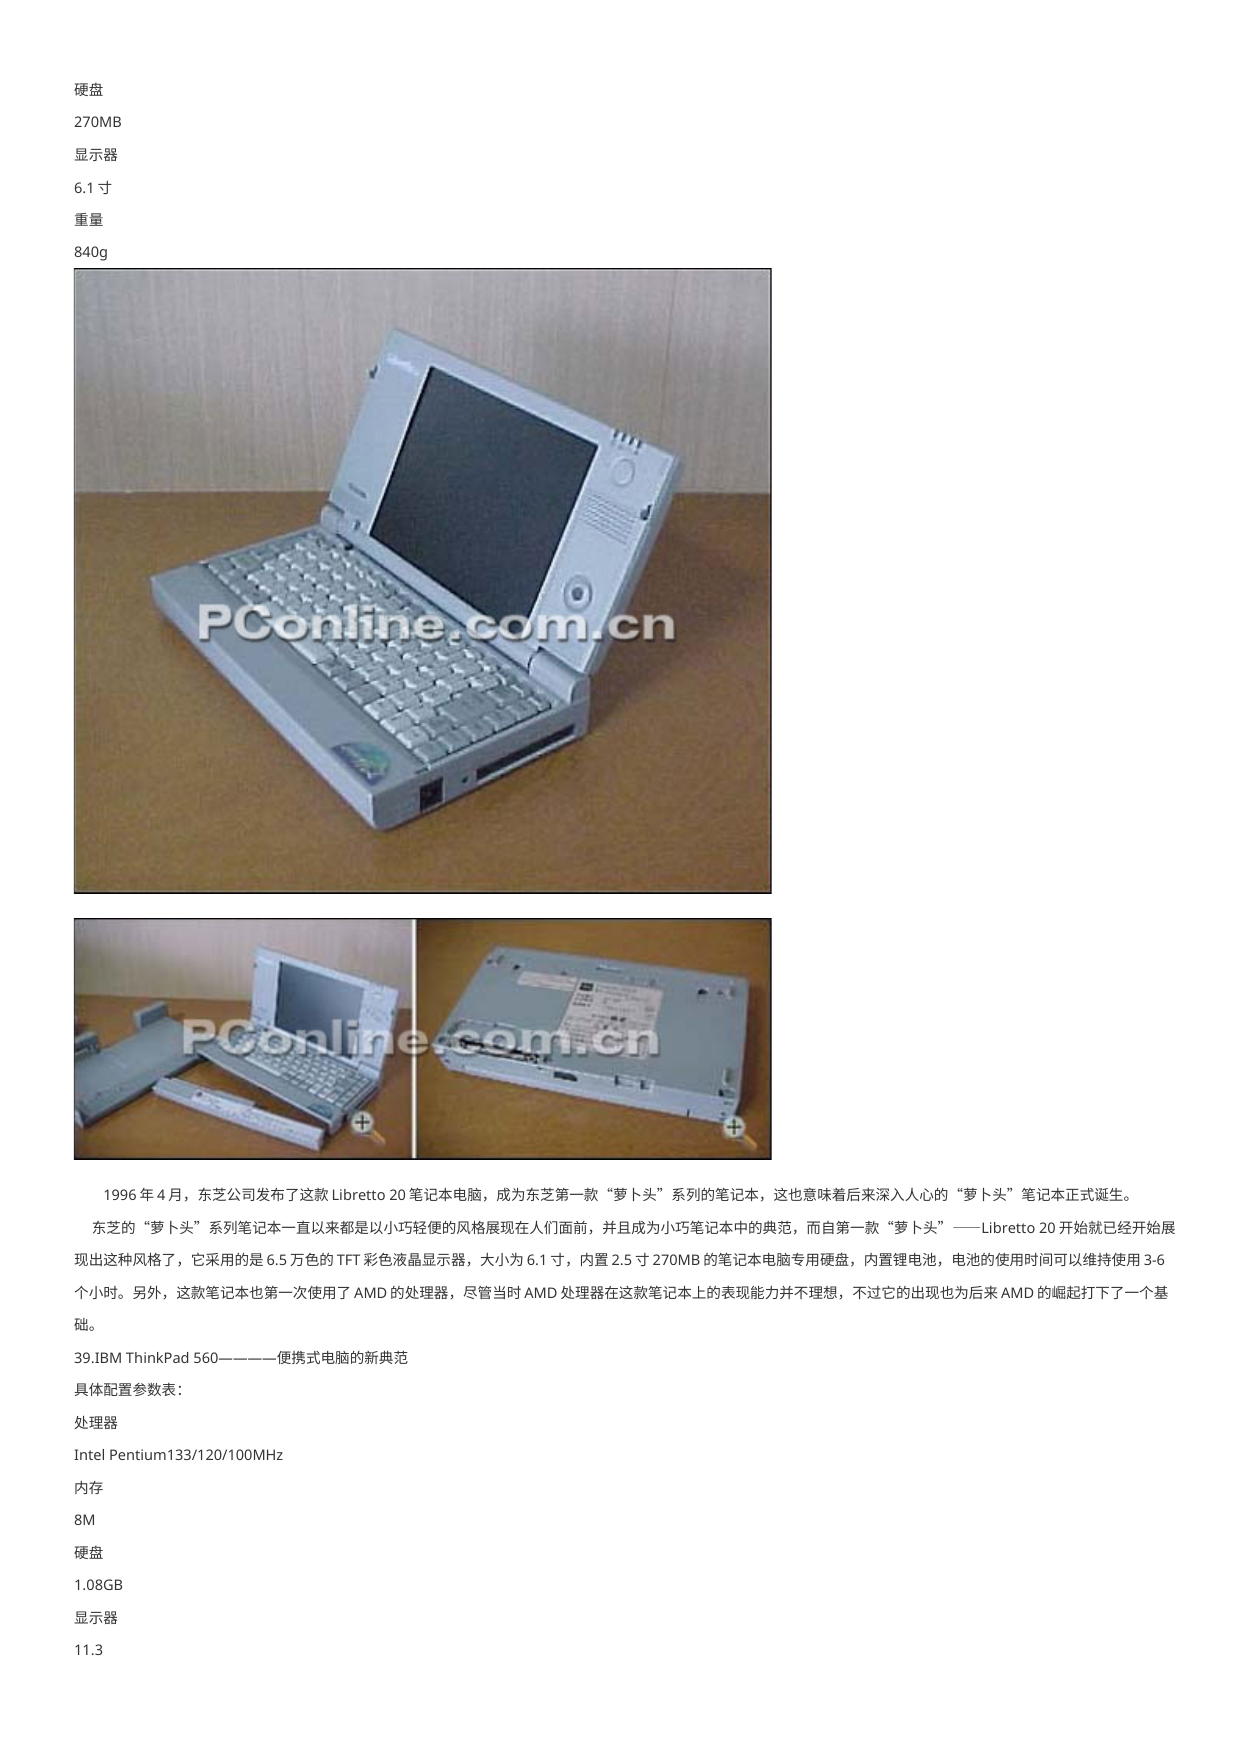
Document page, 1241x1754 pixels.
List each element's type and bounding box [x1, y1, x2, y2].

text [74, 73, 1181, 1666]
picture [73, 268, 772, 894]
picture [73, 918, 772, 1160]
